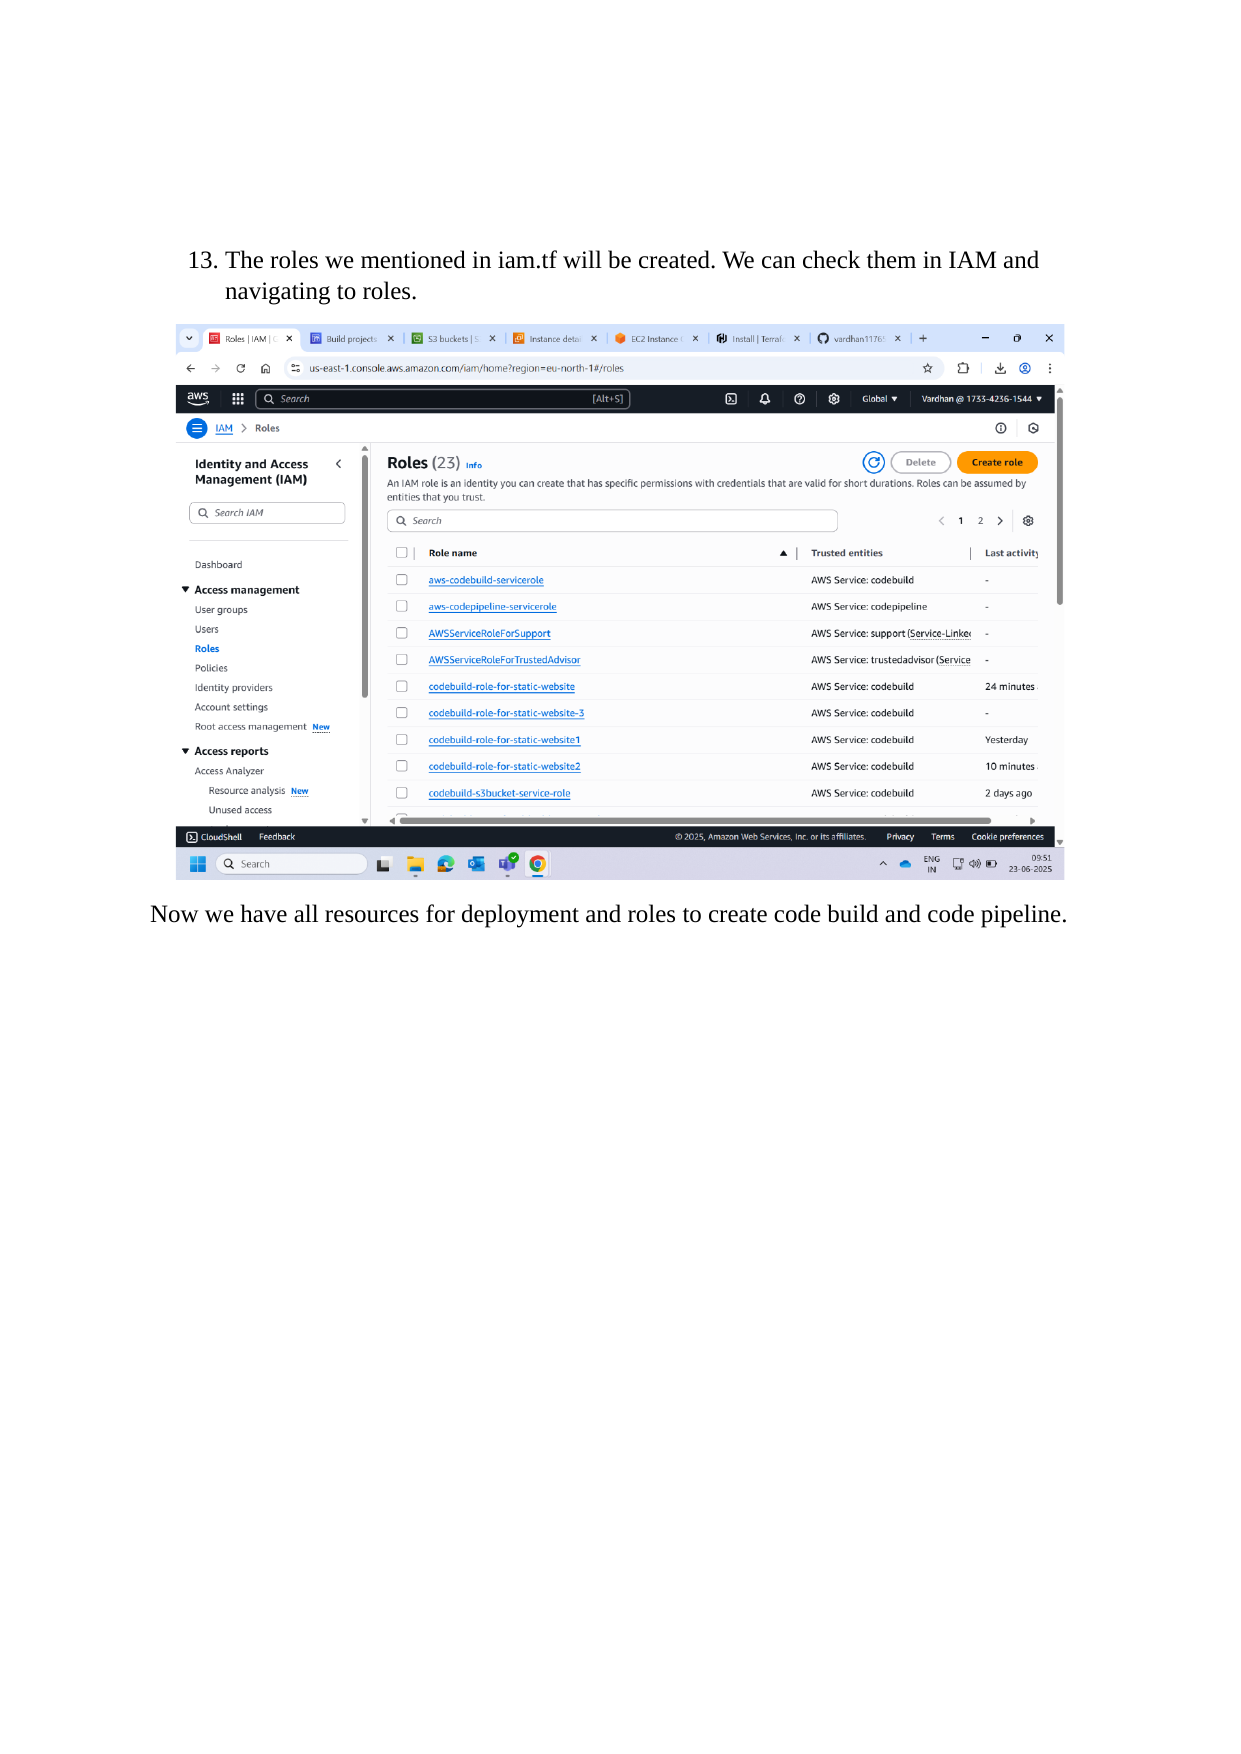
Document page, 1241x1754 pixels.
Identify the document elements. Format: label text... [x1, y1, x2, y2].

list The roles we mentioned in iam.tf will be created. We can check them in IAM and navigating to roles. [187, 245, 1090, 305]
text Now we have all resources for deployment and roles to create code build and code pipeline. [150, 899, 1090, 927]
picture [175, 324, 1065, 880]
